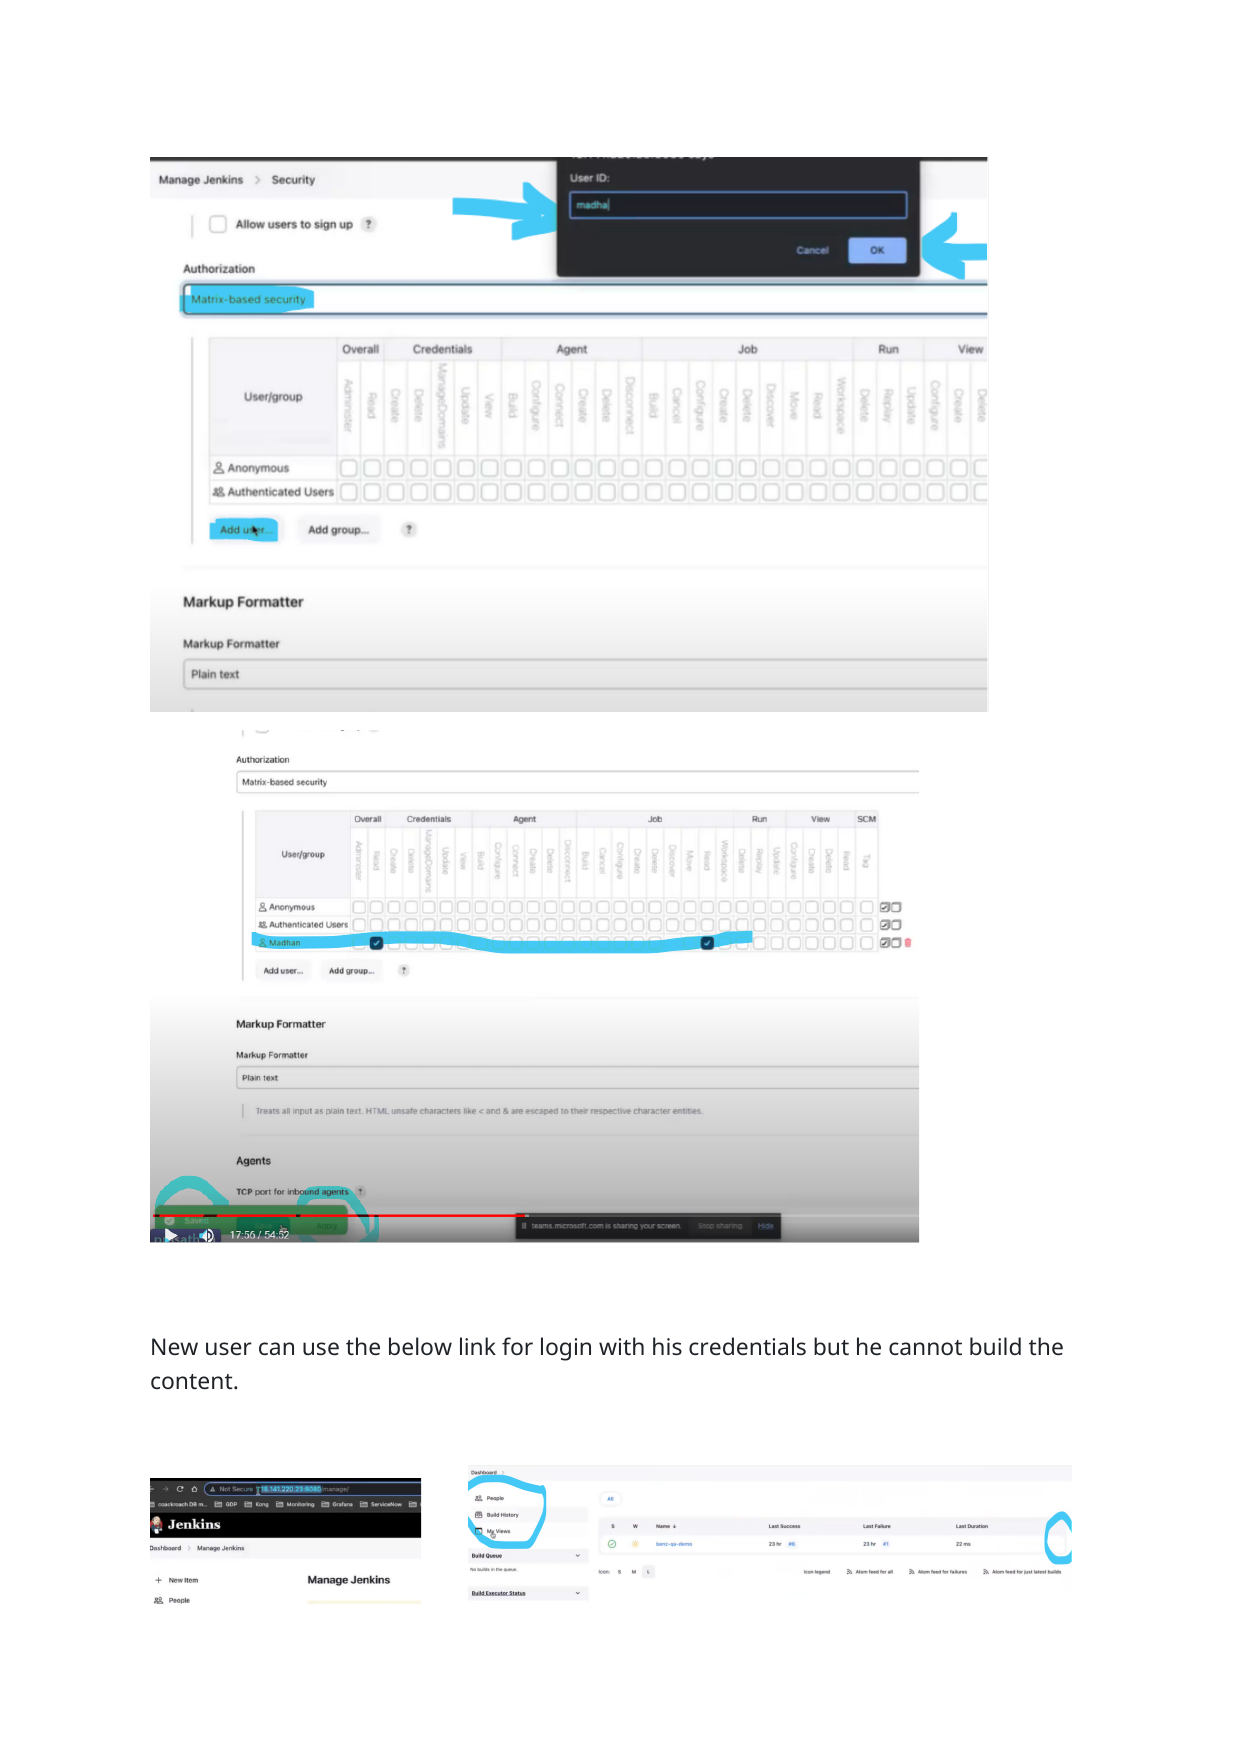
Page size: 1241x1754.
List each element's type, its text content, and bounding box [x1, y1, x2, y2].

text New user can use the below link for login with his credentials but he cannot build the content. [150, 1331, 1090, 1396]
picture [462, 1465, 1078, 1604]
picture [150, 730, 920, 1262]
picture [150, 157, 1034, 712]
picture [150, 1415, 422, 1604]
